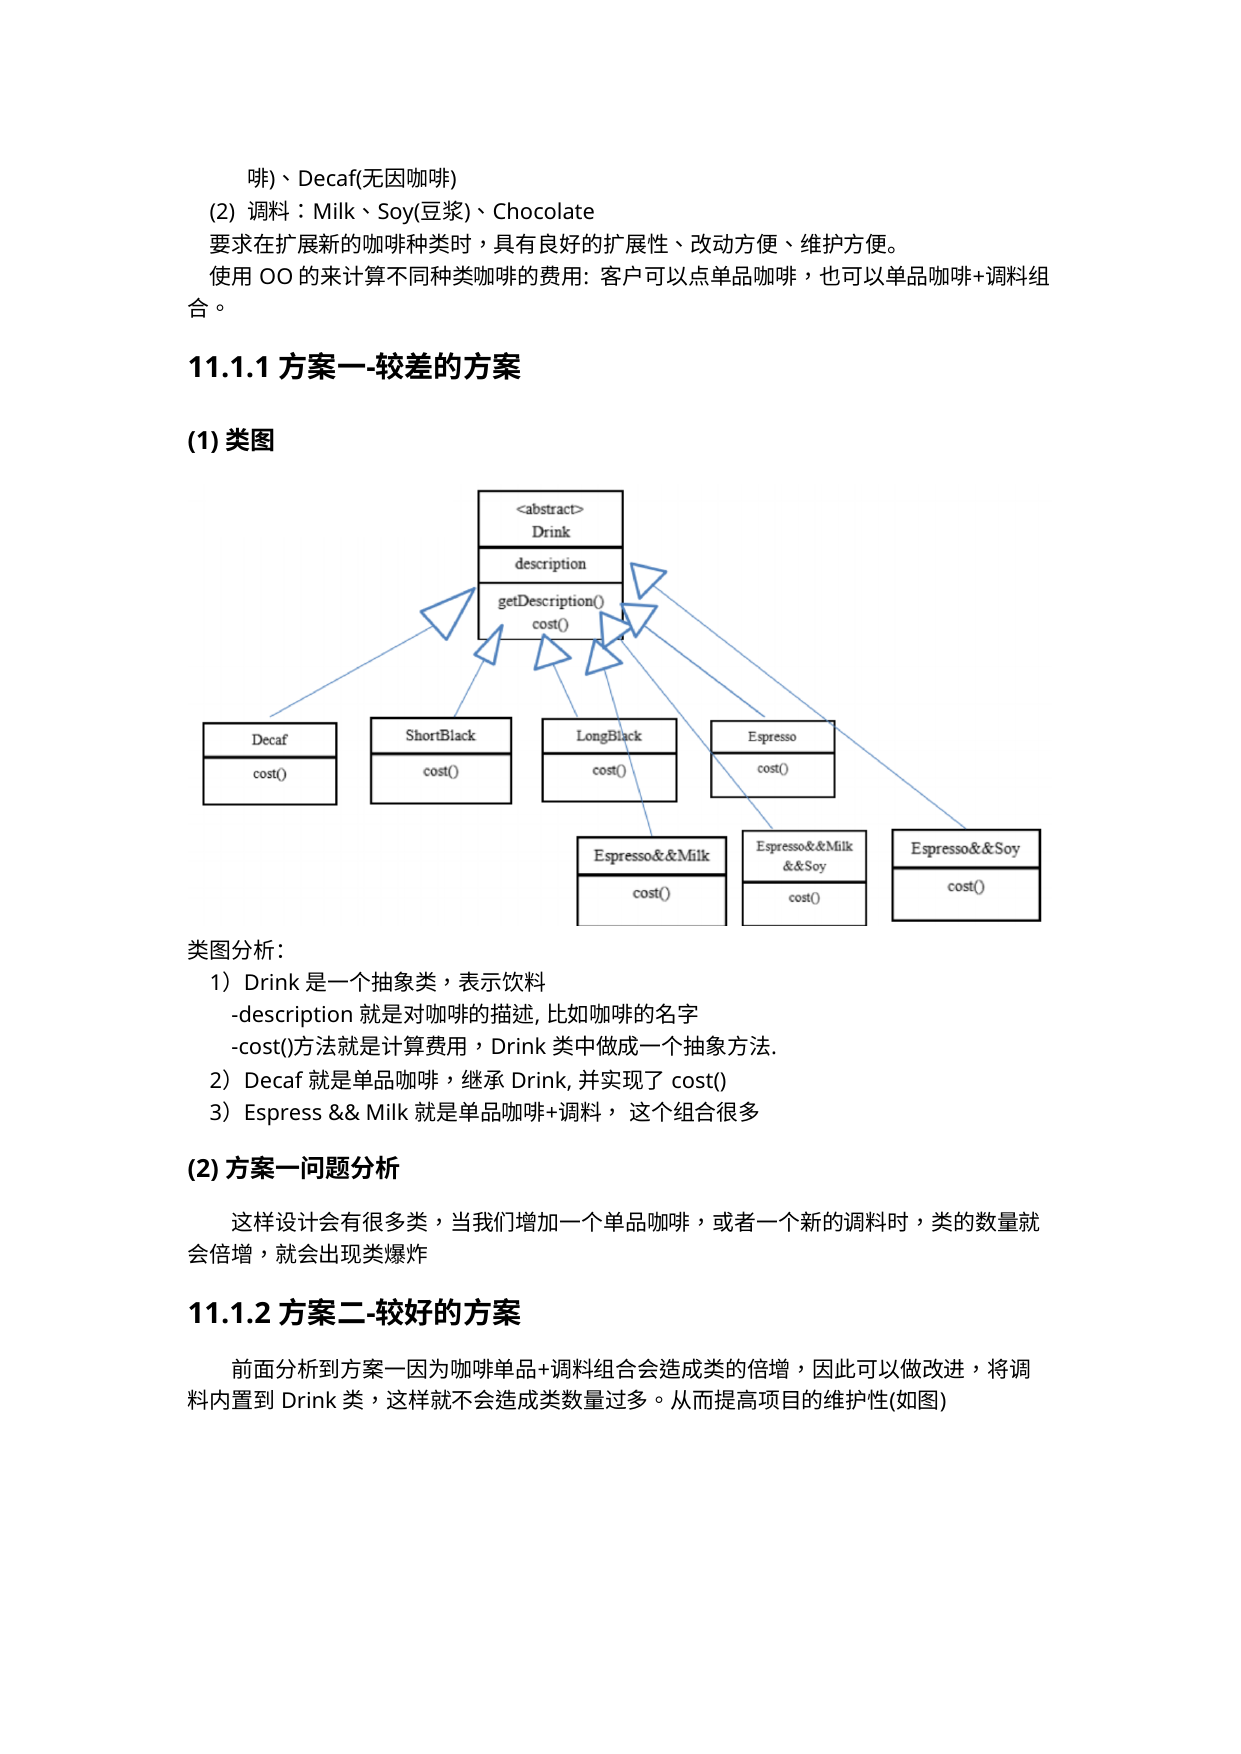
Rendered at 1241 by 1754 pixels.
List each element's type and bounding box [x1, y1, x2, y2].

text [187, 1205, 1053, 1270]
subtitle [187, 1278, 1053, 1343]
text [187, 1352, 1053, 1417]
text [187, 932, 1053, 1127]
picture [187, 484, 1053, 926]
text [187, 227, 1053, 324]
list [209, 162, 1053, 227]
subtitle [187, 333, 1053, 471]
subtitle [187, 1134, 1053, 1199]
